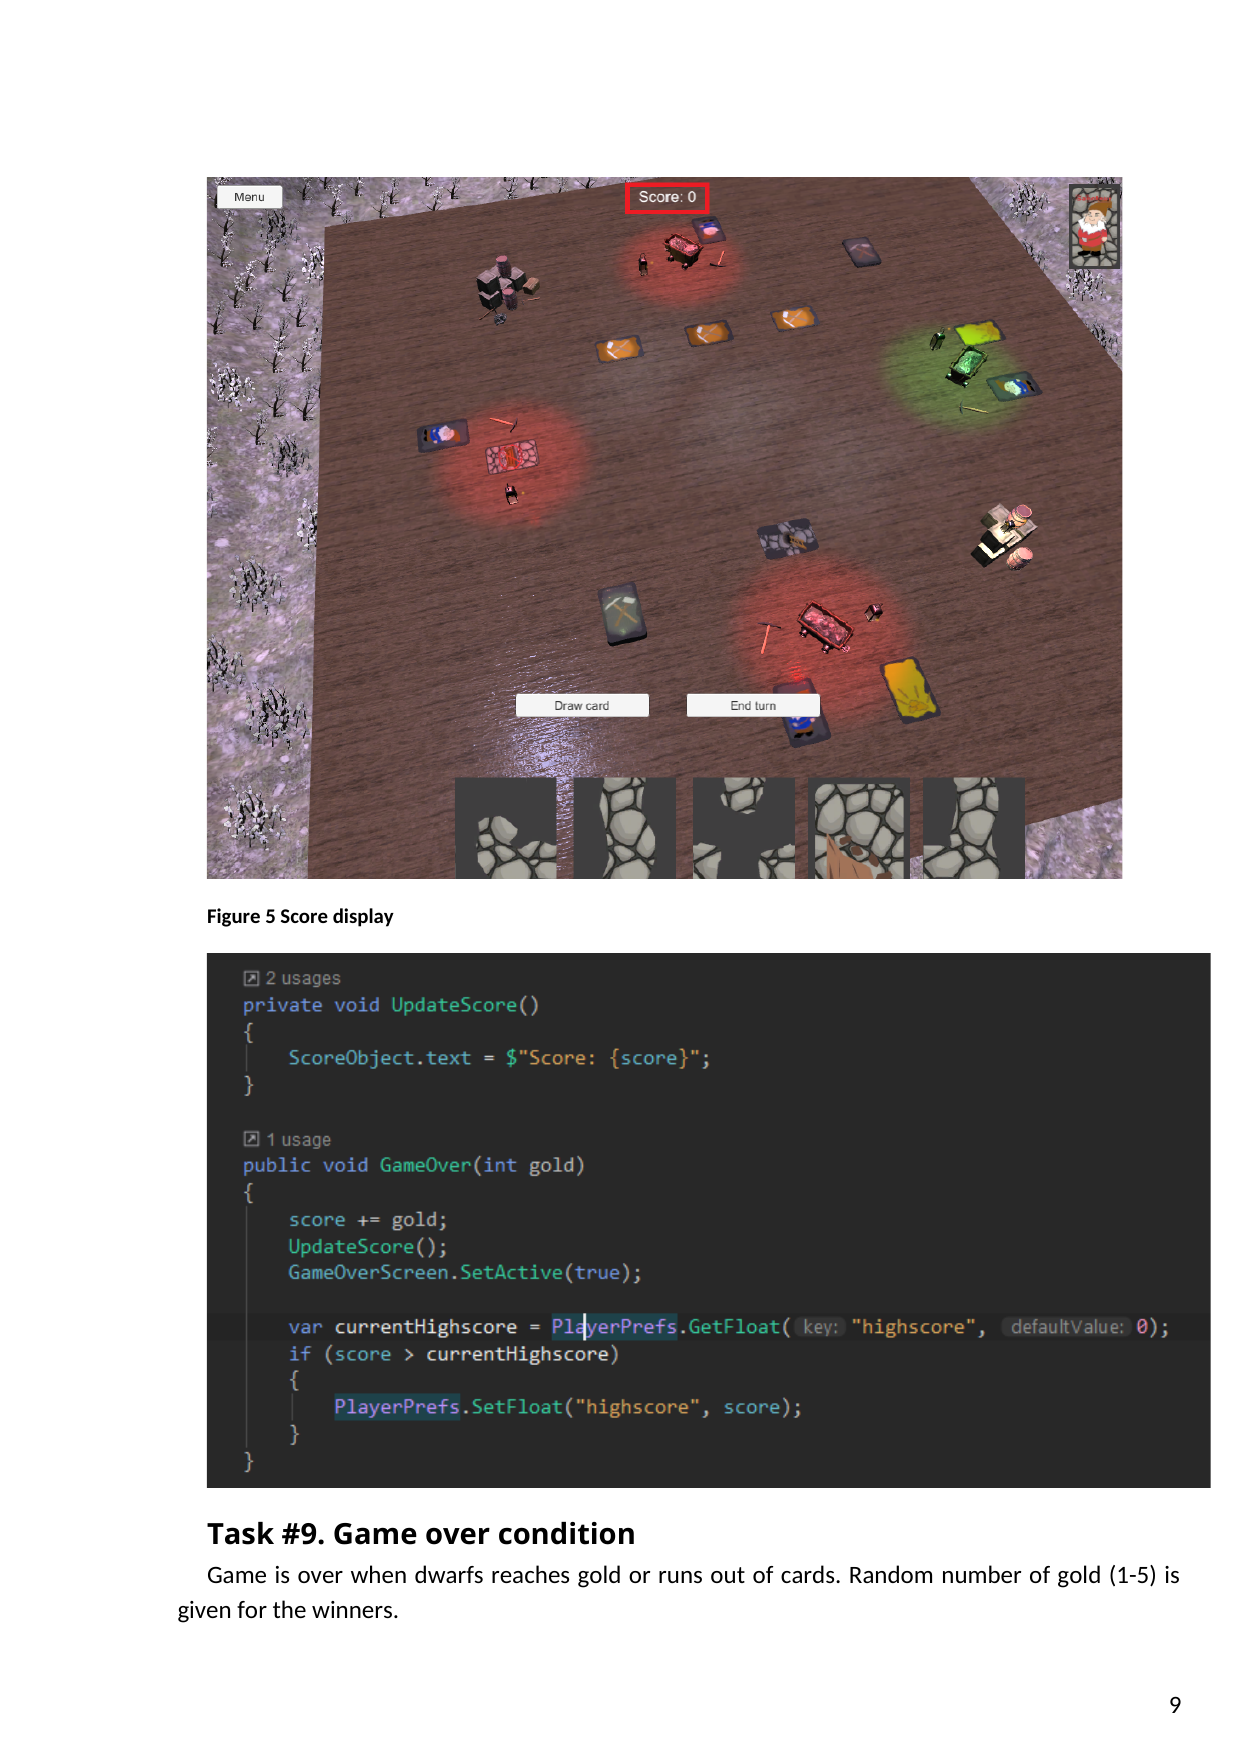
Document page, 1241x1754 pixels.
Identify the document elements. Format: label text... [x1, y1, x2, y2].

text Game is over when dwarfs reaches gold or runs out of cards. Random number of gold (1-5) is given for the winners. [177, 1559, 1181, 1624]
picture [206, 953, 1211, 1488]
picture [206, 177, 1123, 879]
text Figure 5 Score display [177, 904, 1181, 929]
subtitle Task #9. Game over condition [177, 1513, 1181, 1553]
